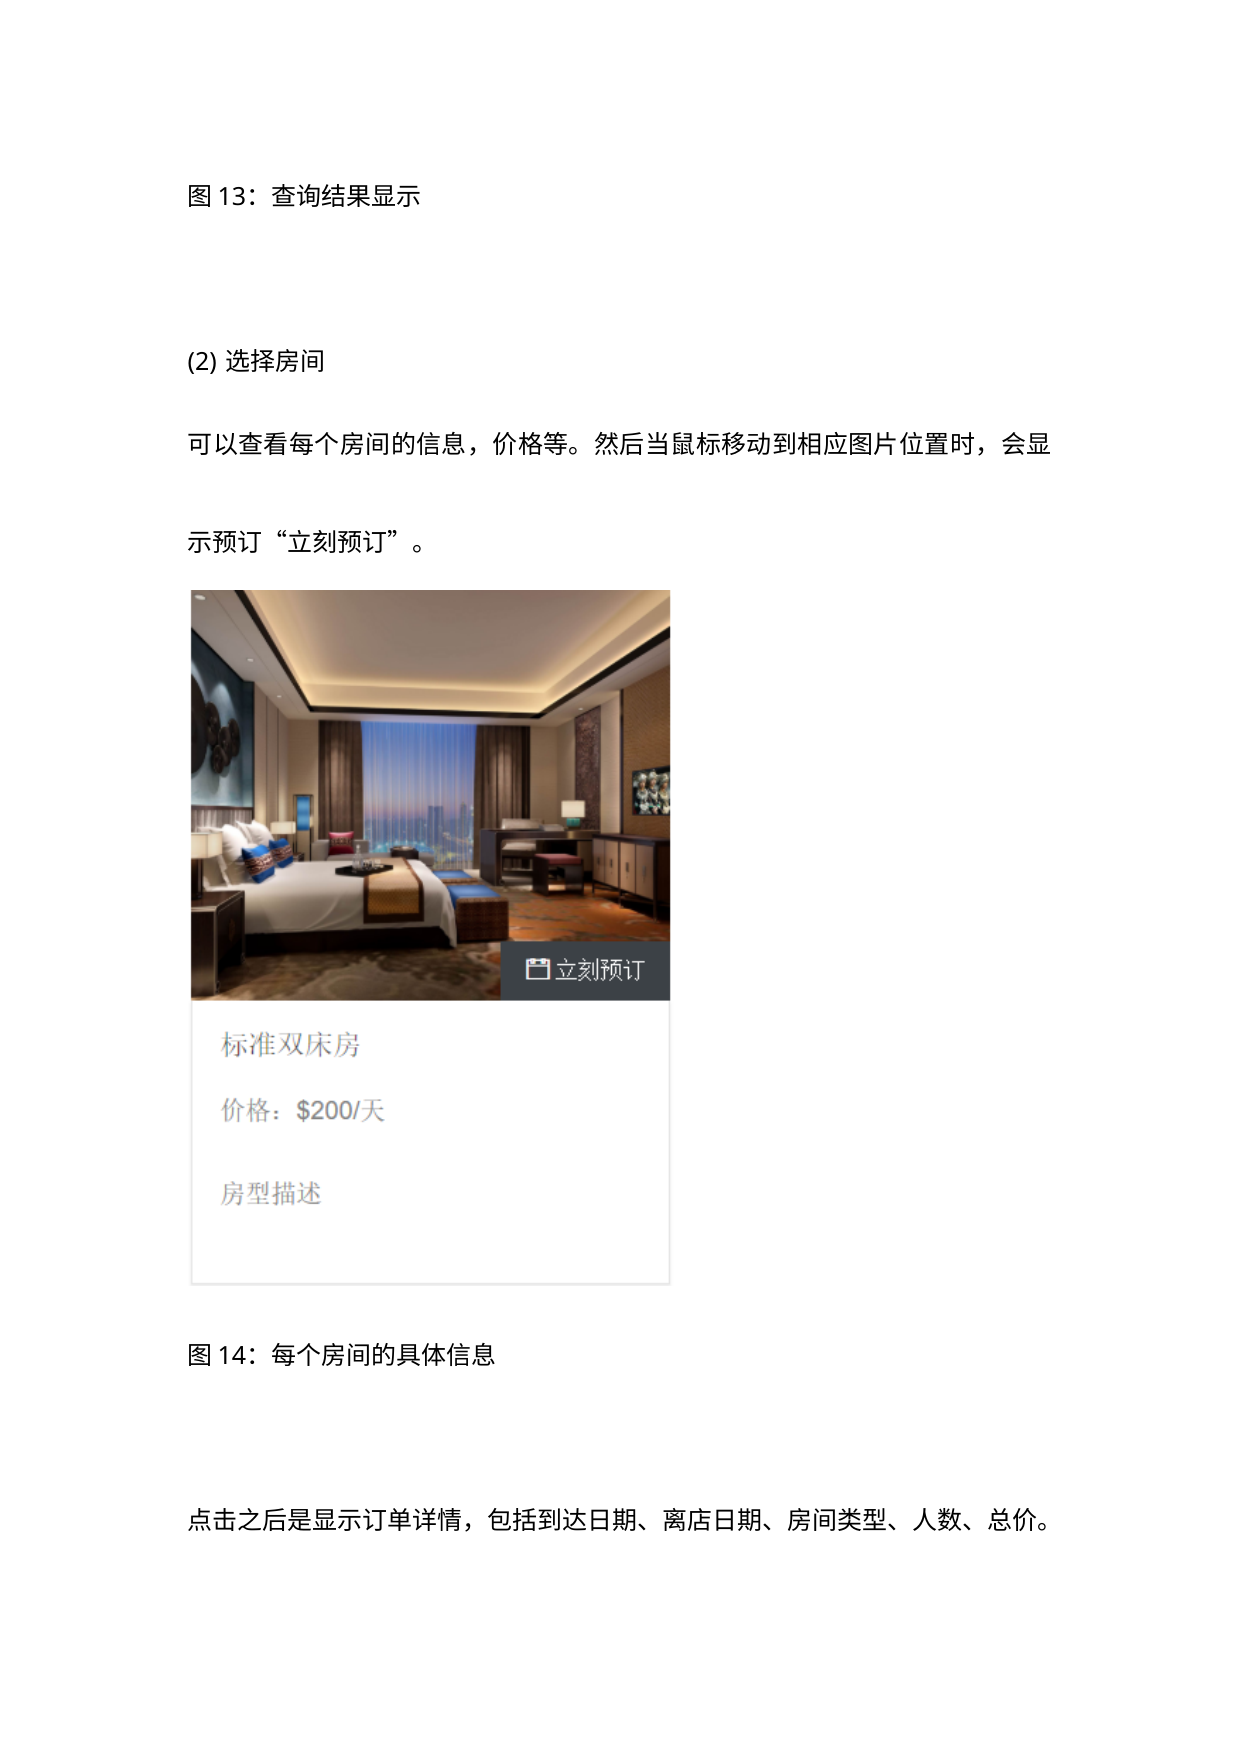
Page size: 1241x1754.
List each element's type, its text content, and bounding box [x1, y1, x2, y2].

picture [187, 590, 675, 1286]
text 可以查看每个房间的信息，价格等。然后当鼠标移动到相应图片位置时，会显示预订“立刻预订”。 [187, 410, 1053, 573]
text 点击之后是显示订单详情，包括到达日期、离店日期、房间类型、人数、总价。 [187, 1486, 1053, 1551]
text 图13：查询结果显示 [187, 162, 1053, 227]
text 图14：每个房间的具体信息 [187, 1321, 1053, 1386]
list 选择房间 [187, 327, 1053, 392]
